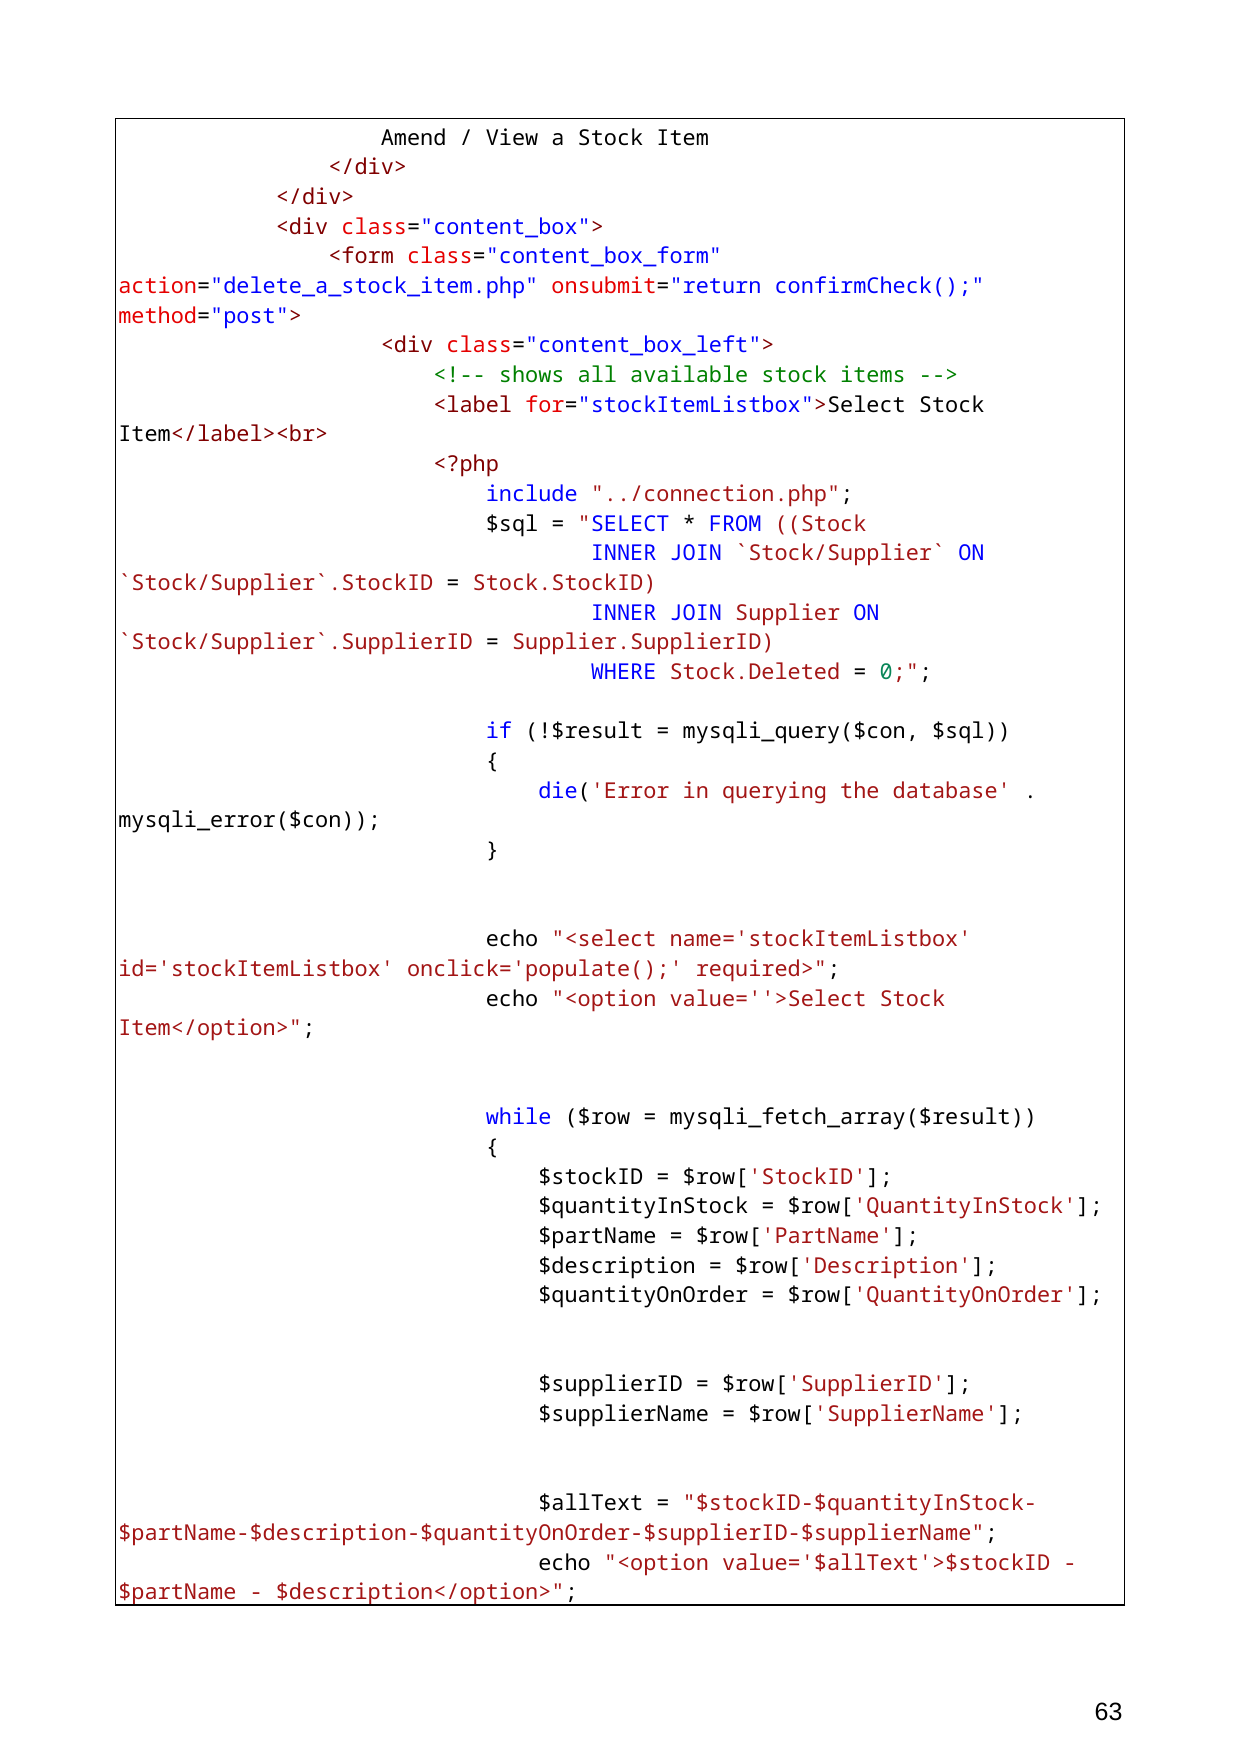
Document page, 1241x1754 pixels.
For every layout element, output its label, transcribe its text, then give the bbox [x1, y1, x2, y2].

text while ($row = mysqli_fetch_array($result)) [118, 1101, 1122, 1131]
text INNER JOIN `Stock/Supplier` ON `Stock/Supplier`.StockID = Stock.StockID) [118, 537, 1122, 596]
text { [118, 745, 1122, 774]
text include "../connection.php"; [118, 477, 1122, 507]
text { [118, 1131, 1122, 1160]
text $stockID = $row['StockID']; [118, 1160, 1122, 1190]
text echo "<select name='stockItemListbox' id='stockItemListbox' onclick='populate();' required>"; [118, 923, 1122, 982]
text INNER JOIN Supplier ON `Stock/Supplier`.SupplierID = Supplier.SupplierID) [118, 596, 1122, 656]
text <label for="stockItemListbox">Select Stock Item</label><br> [118, 388, 1122, 448]
text $allText = "$stockID-$quantityInStock-$partName-$description-$quantityOnOrder-$supplierID-$supplierName"; [118, 1487, 1122, 1546]
text $supplierName = $row['SupplierName']; [118, 1398, 1122, 1427]
text if (!$result = mysqli_query($con, $sql)) [118, 715, 1122, 745]
text $supplierID = $row['SupplierID']; [118, 1368, 1122, 1398]
text WHERE Stock.Deleted = 0;"; [118, 656, 1122, 685]
text <form class="content_box_form" action="delete_a_stock_item.php" onsubmit="return confirmCheck();" method="post"> [118, 240, 1122, 329]
text $description = $row['Description']; [118, 1249, 1122, 1279]
text echo "<option value='$allText'>$stockID - $partName - $description</option>"; [118, 1546, 1122, 1604]
text $partName = $row['PartName']; [118, 1220, 1122, 1249]
text Amend / View a Stock Item [116, 119, 1124, 151]
text $quantityInStock = $row['QuantityInStock']; [118, 1190, 1122, 1220]
text <div class="content_box_left"> [118, 329, 1122, 359]
text $sql = "SELECT * FROM ((Stock [118, 507, 1122, 537]
text <?php [118, 448, 1122, 477]
text <div class="content_box"> [118, 210, 1122, 240]
text } [118, 834, 1122, 863]
text $quantityOnOrder = $row['QuantityOnOrder']; [118, 1279, 1122, 1309]
text </div> [118, 181, 1122, 210]
text <!-- shows all available stock items --> [118, 359, 1122, 388]
text die('Error in querying the database' . mysqli_error($con)); [118, 774, 1122, 834]
text </div> [118, 151, 1122, 181]
text echo "<option value=''>Select Stock Item</option>"; [118, 982, 1122, 1042]
